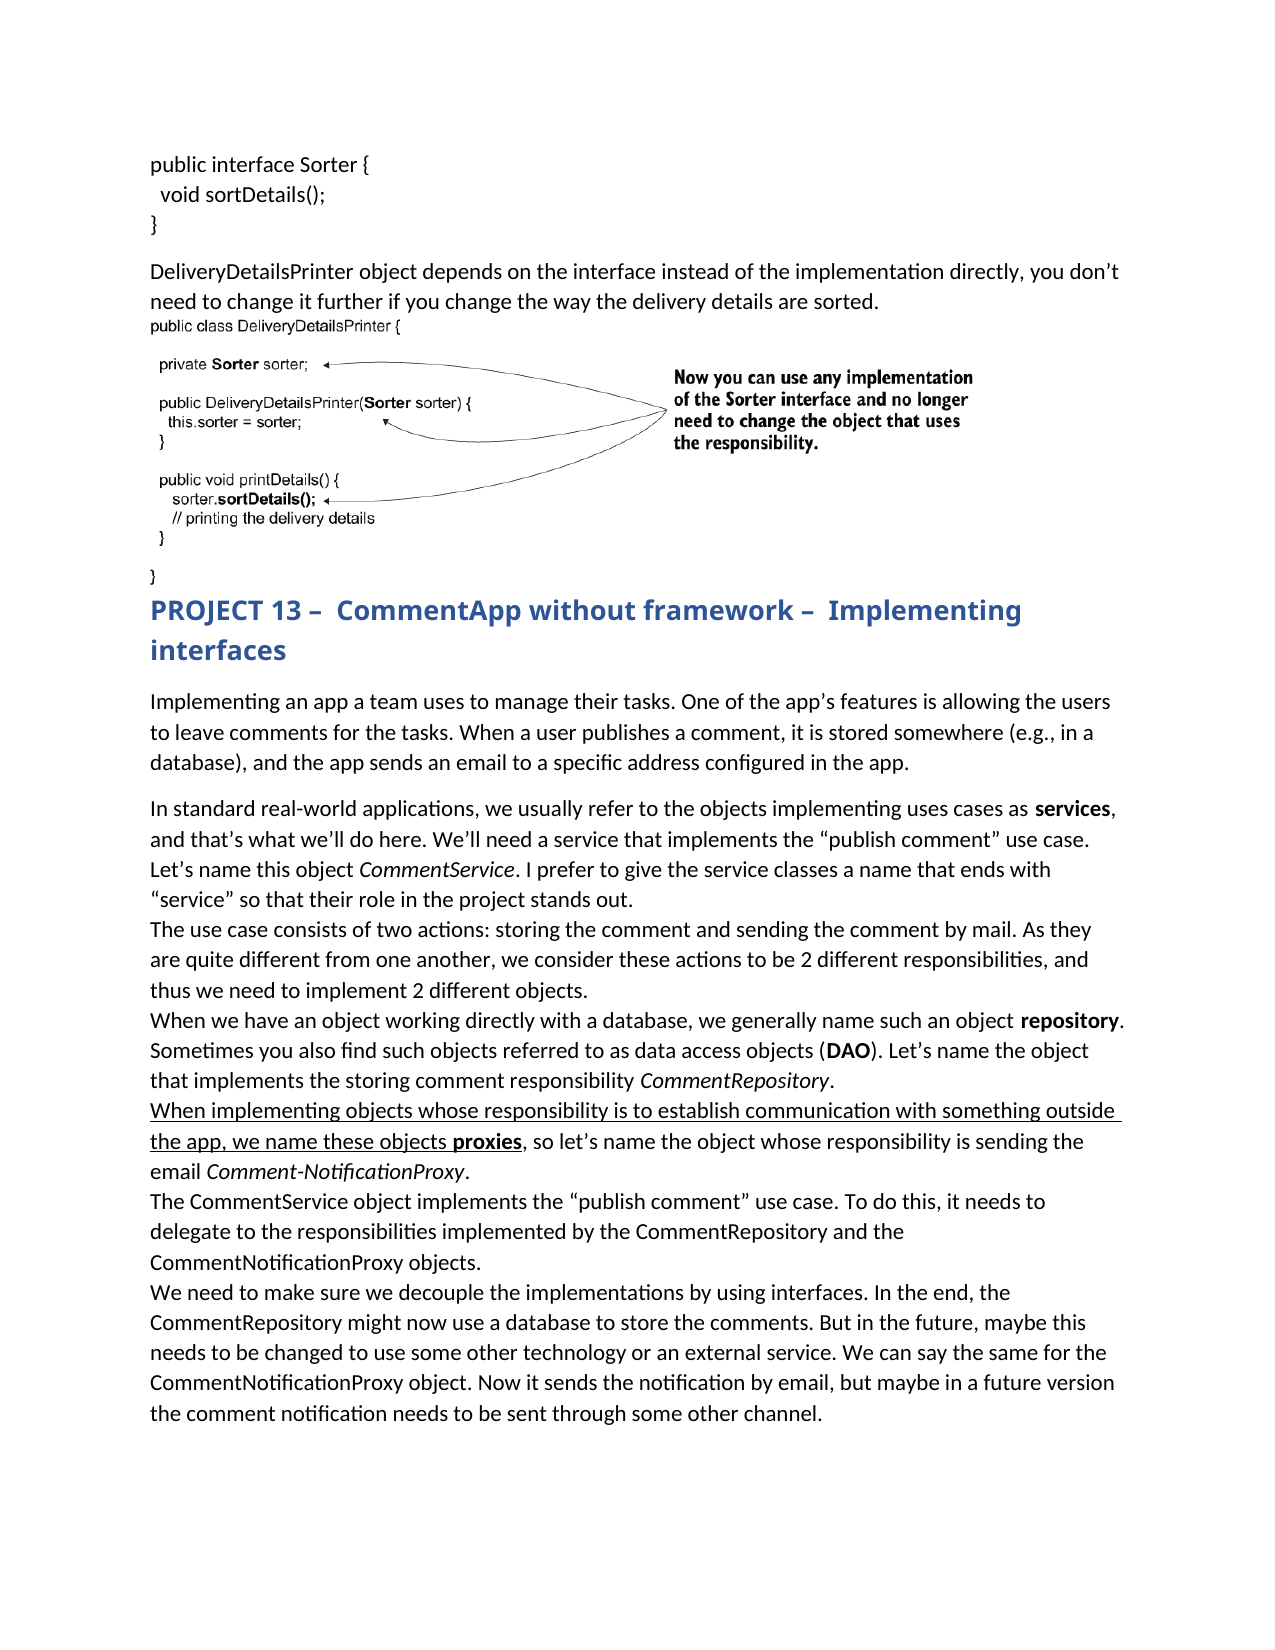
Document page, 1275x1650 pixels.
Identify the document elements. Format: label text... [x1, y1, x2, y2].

text public interface Sorter { [150, 150, 1125, 178]
text When we have an object working directly with a database, we generally name such an object repository. Sometimes you also find such objects referred to as data access objects (DAO). Let’s name the object that implements the storing comment responsibility CommentRepository. [150, 1006, 1125, 1094]
picture [150, 317, 973, 586]
text In standard real-world applications, we usually refer to the objects implementing uses cases as services, and that’s what we’ll do here. We’ll need a service that implements the “publish comment” use case. Let’s name this object CommentService. I prefer to give the service classes a name that ends with “service” so that their role in the project stands out. [150, 794, 1125, 913]
text Implementing an app a team uses to manage their tasks. One of the app’s features is allowing the users to leave comments for the tasks. When a user publishes a comment, it is stored somewhere (e.g., in a database), and the app sends an email to a specific address configured in the app. [150, 687, 1125, 776]
text We need to make sure we decouple the implementations by using interfaces. In the end, the CommentRepository might now use a database to store the comments. But in the future, maybe this needs to be changed to use some other technology or an external service. We can say the same for the CommentNotificationProxy object. Now it sends the notification by email, but maybe in a future version the comment notification needs to be sent through some other channel. [150, 1278, 1125, 1427]
text DeliveryDetailsPrinter object depends on the interface instead of the implementation directly, you don’t need to change it further if you change the way the delivery details are sorted. [150, 257, 1125, 315]
text The use case consists of two actions: storing the comment and sending the comment by mail. As they are quite different from one another, we consider these actions to be 2 different responsibilities, and thus we need to implement 2 different objects. [150, 915, 1125, 1004]
text The CommentService object implements the “publish comment” use case. To do this, it needs to delegate to the responsibilities implemented by the CommentRepository and the CommentNotificationProxy objects. [150, 1187, 1125, 1276]
text When implementing objects whose responsibility is to establish communication with something outside the app, we name these objects proxies, so let’s name the object whose responsibility is sending the email Comment-NotificationProxy. [150, 1097, 1125, 1185]
text PROJECT 13 – CommentApp without framework – Implementing interfaces [150, 591, 1125, 668]
text void sortDetails(); [150, 180, 1125, 208]
text } [150, 210, 1125, 238]
